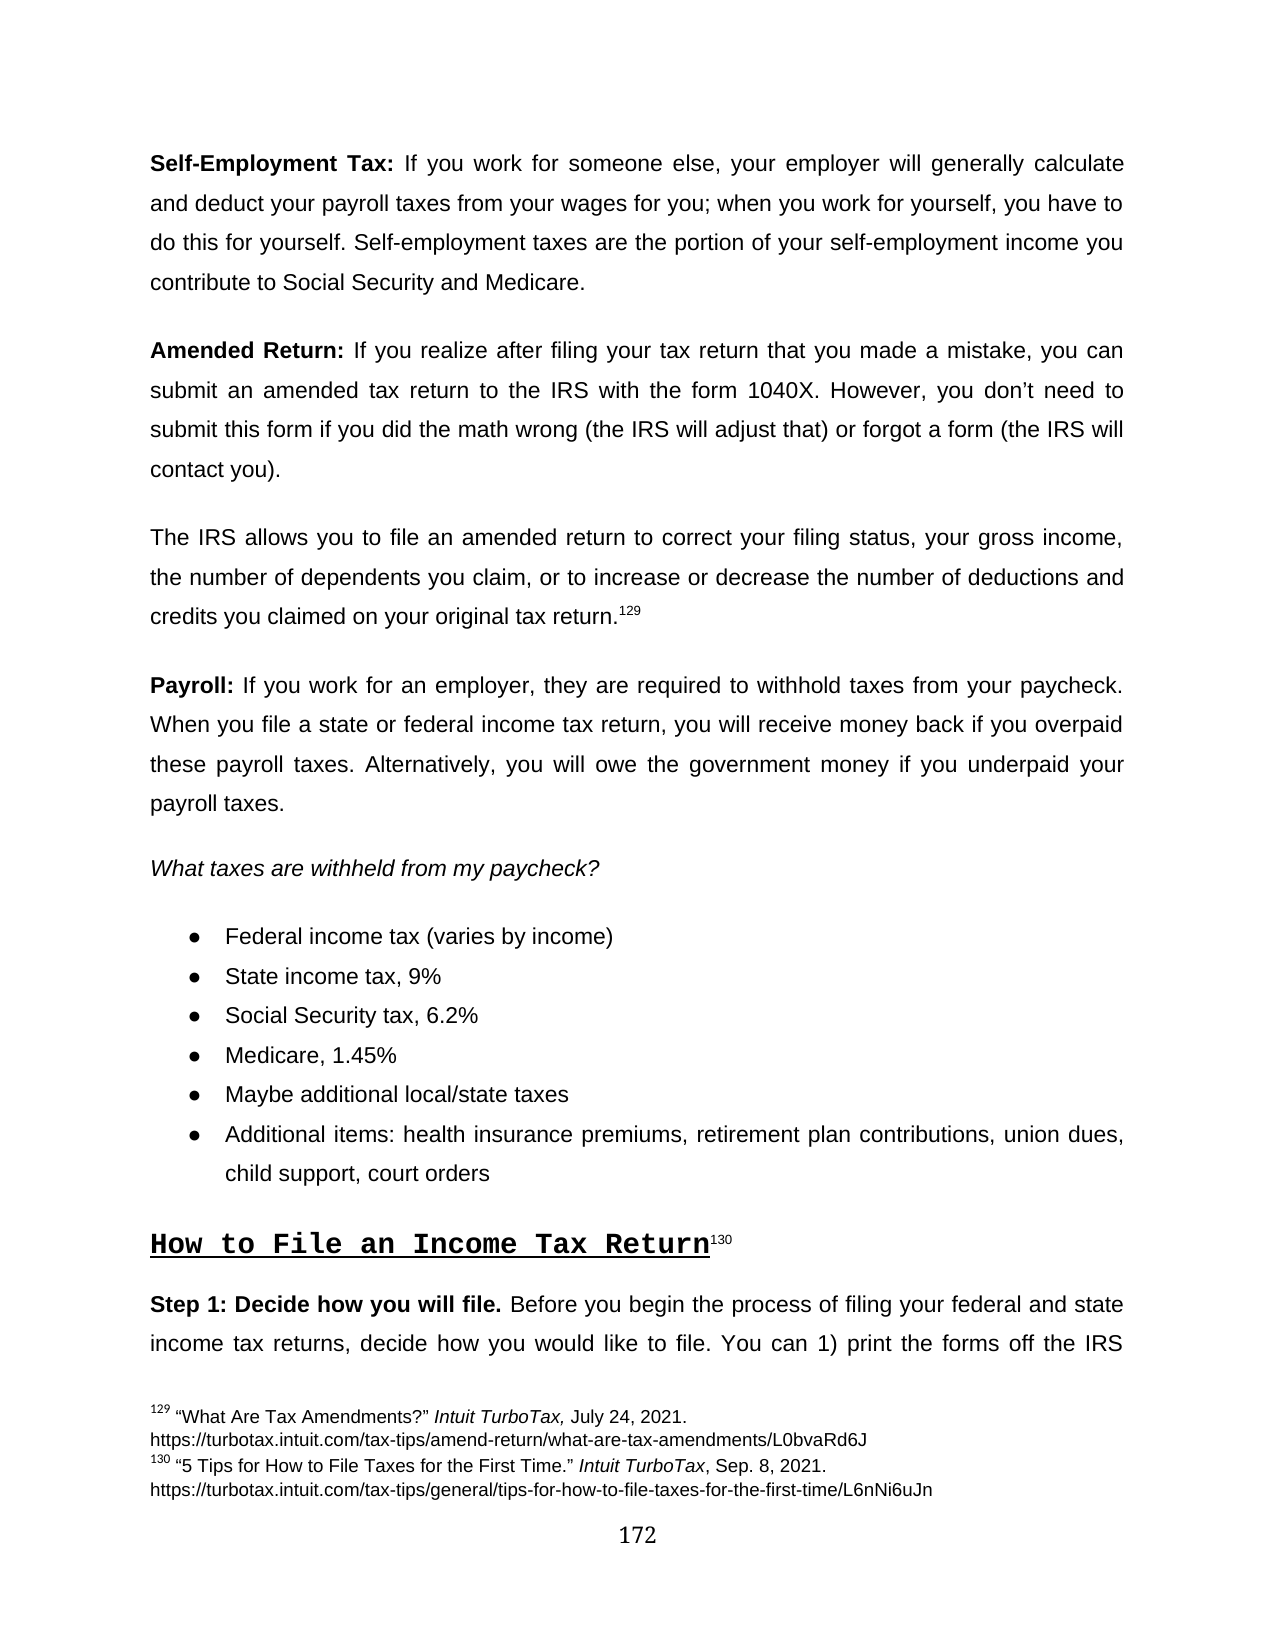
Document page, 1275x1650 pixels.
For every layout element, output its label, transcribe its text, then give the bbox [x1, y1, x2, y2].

subtitle Self-Employment Tax: If you work for someone else, your employer will generally calculate and deduct your payroll taxes from your wages for you; when you work for yourself, you have to do this for yourself. Self-employment taxes are the portion of your self-employment income you contribute to Social Security and Medicare. [150, 150, 1125, 295]
text What taxes are withheld from my paycheck? [150, 855, 1125, 881]
list State income tax, 9% [187, 963, 1125, 989]
subtitle Amended Return: If you realize after filing your tax return that you made a mistake, you can submit an amended tax return to the IRS with the form 1040X. However, you don’t need to submit this form if you did the math wrong (the IRS will adjust that) or forgot a form (the IRS will contact you). [150, 337, 1125, 482]
text How to File an Income Tax Return [150, 1229, 1125, 1262]
subtitle The IRS allows you to file an amended return to correct your filing status, your gross income, the number of dependents you claim, or to increase or decrease the number of deductions and credits you claimed on your original tax return. [150, 524, 1125, 629]
list Social Security tax, 6.2% [187, 1002, 1125, 1029]
list Maybe additional local/state taxes [187, 1081, 1125, 1108]
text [150, 1291, 1125, 1357]
list Additional items: health insurance premiums, retirement plan contributions, union dues, child support, court orders [187, 1121, 1125, 1187]
subtitle Payroll: If you work for an employer, they are required to withhold taxes from your paycheck. When you file a state or federal income tax return, you will receive money back if you overpaid these payroll taxes. Alternatively, you will owe the government money if you underpaid your payroll taxes. [150, 672, 1125, 817]
list Medicare, 1.45% [187, 1042, 1125, 1068]
list Federal income tax (varies by income) [187, 923, 1125, 950]
